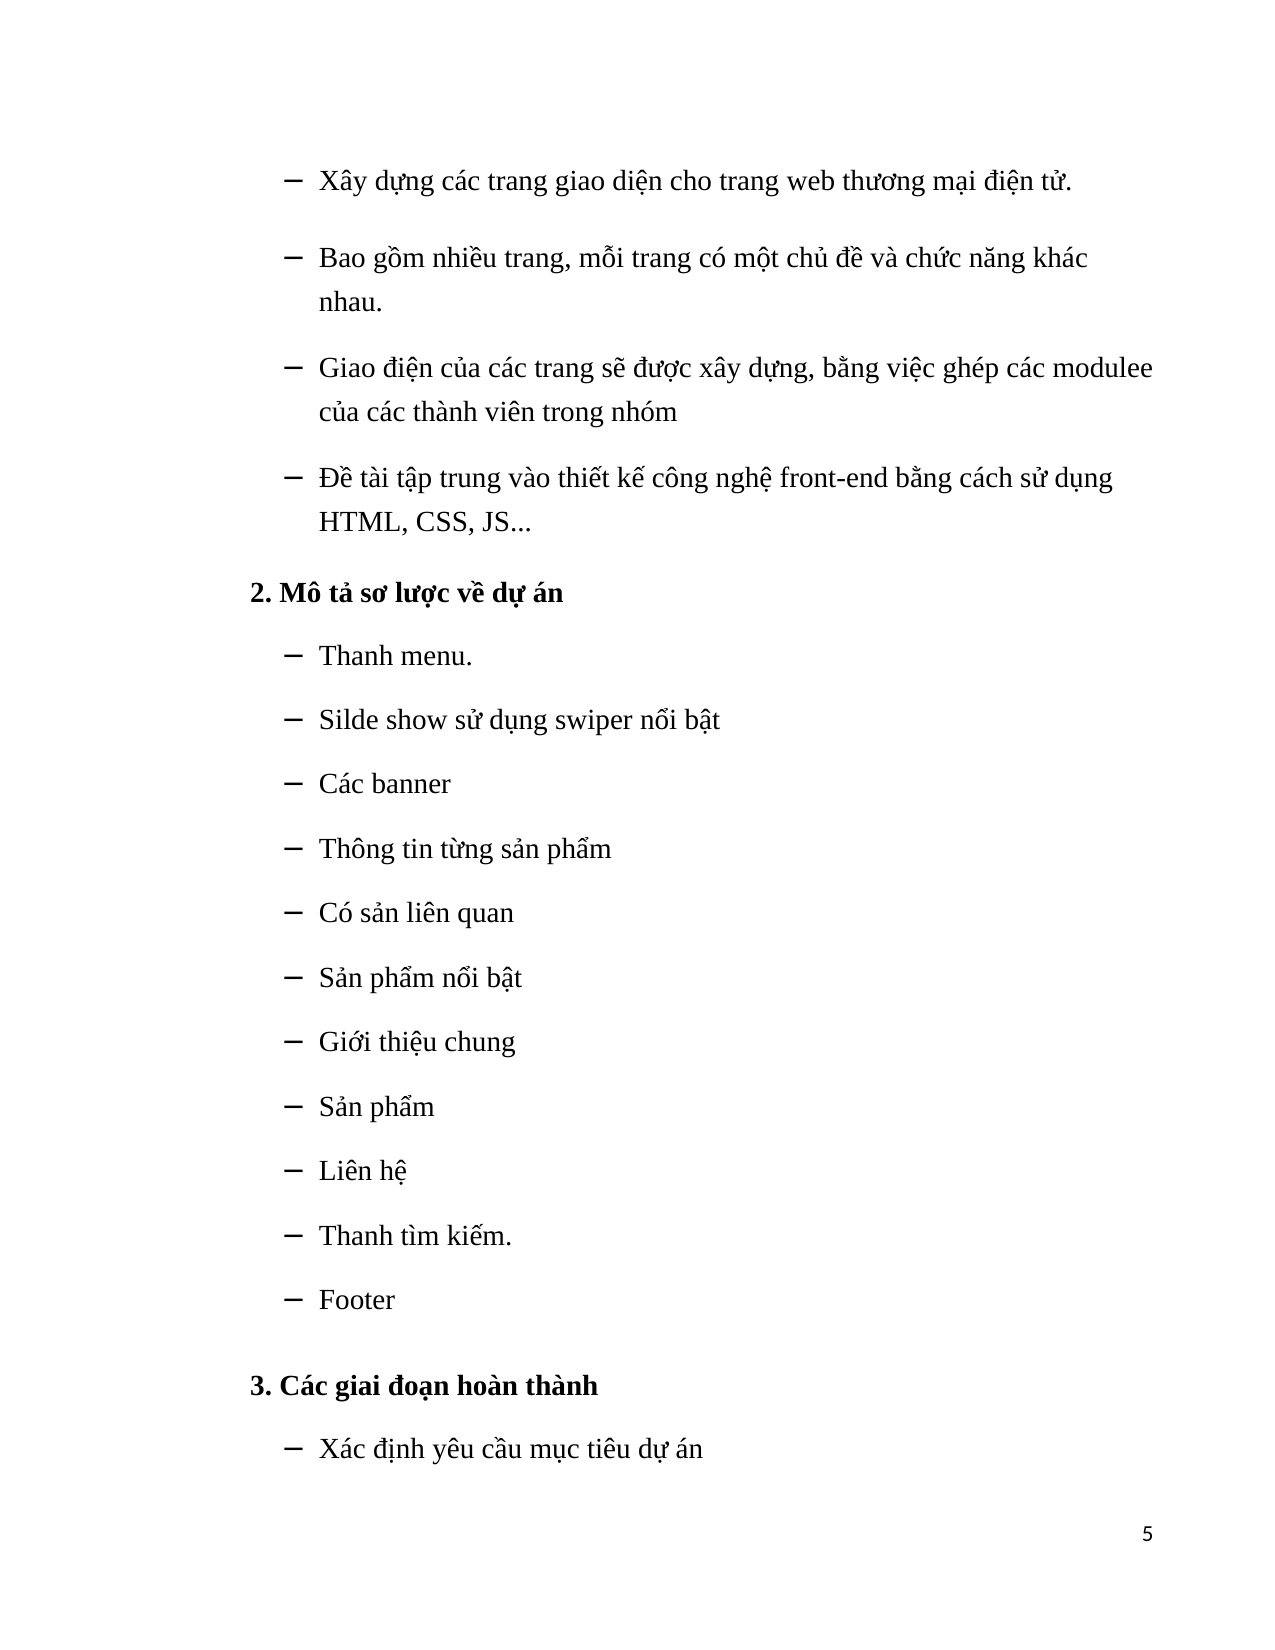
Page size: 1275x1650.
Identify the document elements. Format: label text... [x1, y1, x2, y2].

list Sản phẩm [281, 1073, 1153, 1133]
list Đề tài tập trung vào thiết kế công nghệ front-end bằng cách sử dụng HTML, CSS, JS... [281, 444, 1153, 537]
list Có sản liên quan [281, 880, 1153, 939]
list Thông tin từng sản phẩm [281, 815, 1153, 875]
list Giao điện của các trang sẽ được xây dựng, bằng việc ghép các modulee của các thành viên trong nhóm [281, 334, 1153, 427]
list Bao gồm nhiều trang, mỗi trang có một chủ đề và chức năng khác nhau. [281, 224, 1153, 317]
subtitle Các giai đoạn hoàn thành [250, 1368, 1153, 1402]
subtitle Mô tả sơ lược về dự án [250, 575, 1153, 608]
list Giới thiệu chung [281, 1009, 1153, 1068]
list Thanh tìm kiếm. [281, 1202, 1153, 1262]
list Sản phẩm nổi bật [281, 944, 1153, 1004]
list Silde show sử dụng swiper nổi bật [281, 686, 1153, 746]
list Liên hệ [281, 1138, 1153, 1197]
list Xác định yêu cầu mục tiêu dự án [281, 1415, 1153, 1475]
list Footer [281, 1267, 1153, 1326]
list Xây dựng các trang giao diện cho trang web thương mại điện tử. [281, 148, 1153, 207]
list Các banner [281, 751, 1153, 811]
list Thanh menu. [281, 622, 1153, 682]
